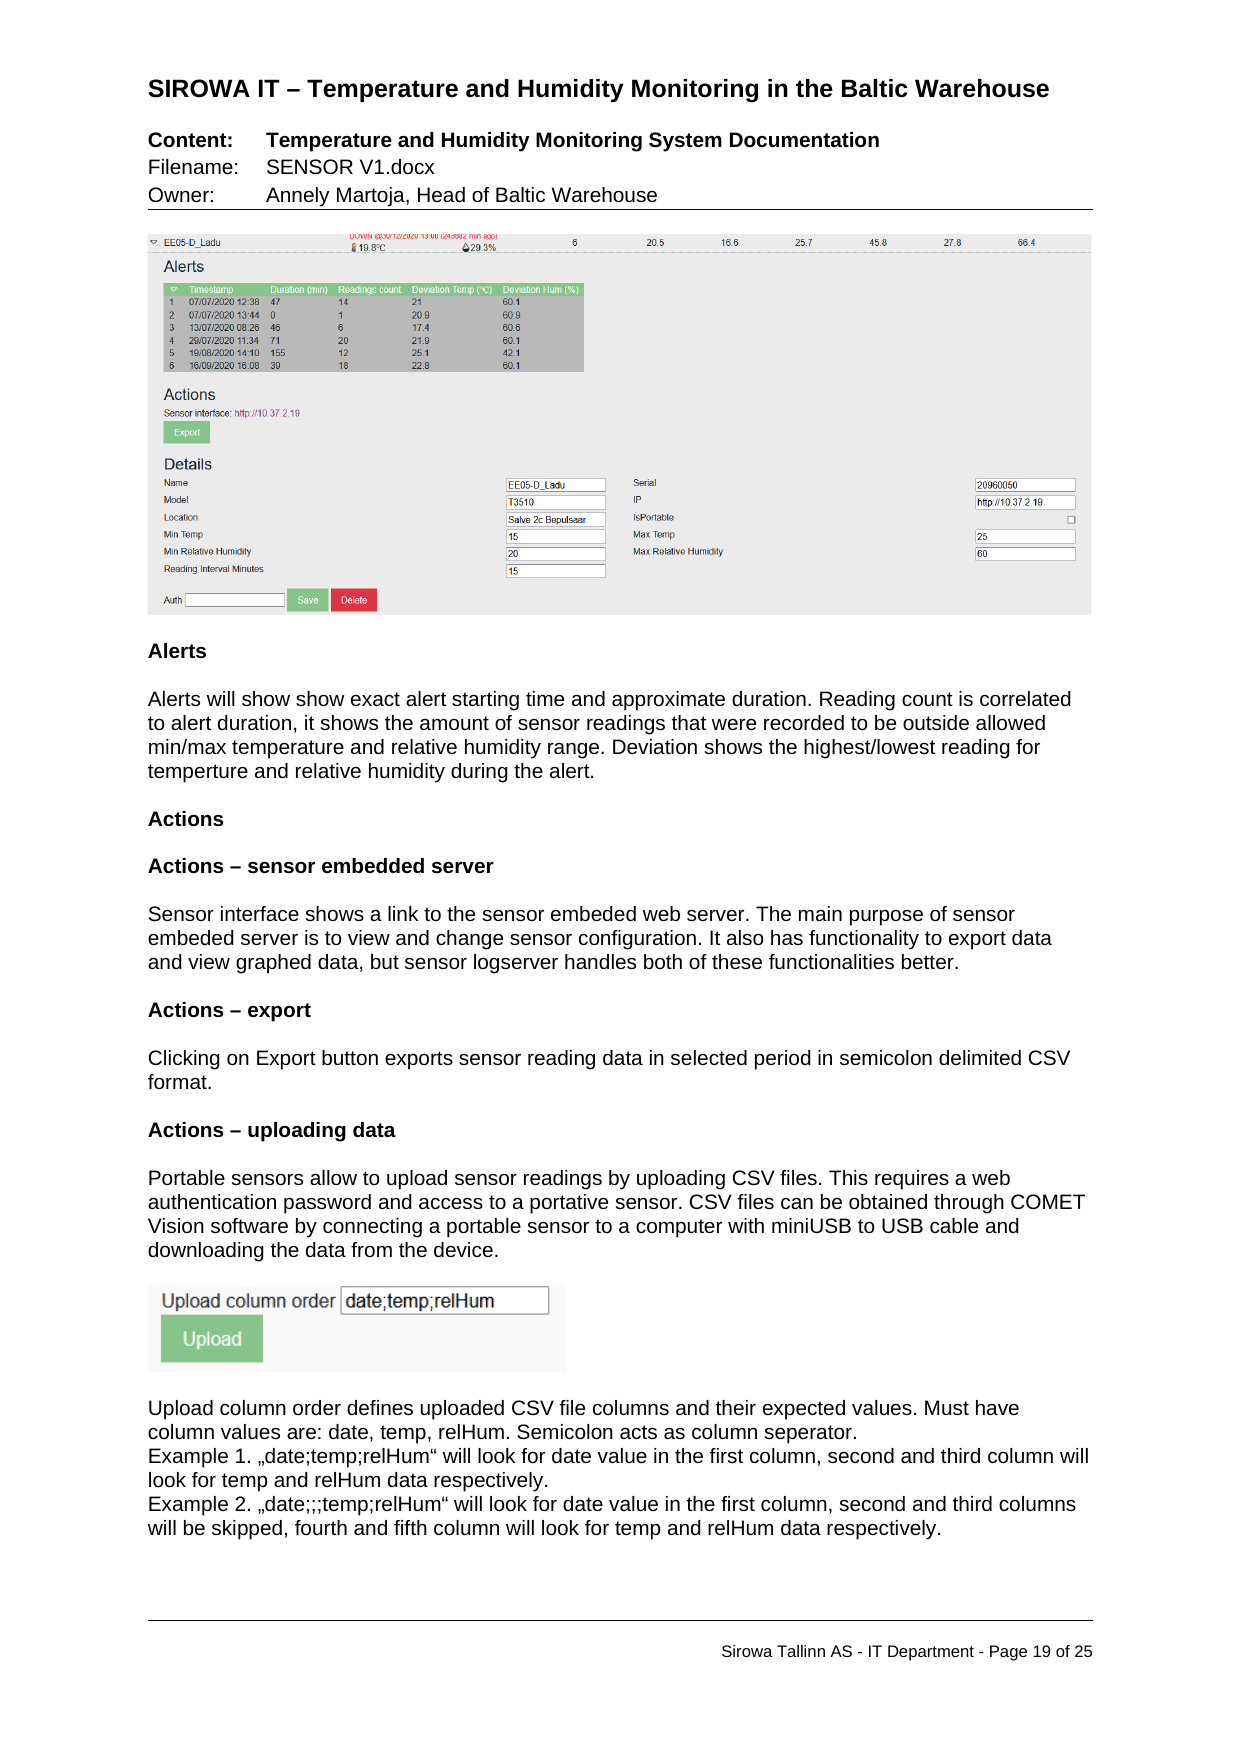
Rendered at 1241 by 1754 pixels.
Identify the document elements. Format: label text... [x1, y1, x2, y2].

text Portable sensors allow to upload sensor readings by uploading CSV files. This requires a web authentication password and access to a portative sensor. CSV files can be obtained through COMET Vision software by connecting a portable sensor to a computer with miniUSB to USB cable and downloading the data from the device. [148, 1166, 1093, 1262]
text Alerts will show show exact alert starting time and approximate duration. Reading count is correlated to alert duration, it shows the amount of sensor readings that were recorded to be outside allowed min/max temperature and relative humidity range. Deviation shows the highest/lowest reading for temperture and relative humidity during the alert. [148, 687, 1093, 782]
text Actions – uploading data [148, 1118, 1093, 1142]
text Actions – sensor embedded server [148, 854, 1093, 878]
text Example 1. „date;temp;relHum“ will look for date value in the first column, second and third column will look for temp and relHum data respectively. [148, 1444, 1093, 1492]
text Example 2. „date;;;temp;relHum“ will look for date value in the first column, second and third columns will be skipped, fourth and fifth column will look for temp and relHum data respectively. [148, 1492, 1093, 1539]
text Clicking on Export button exports sensor reading data in selected period in semicolon delimited CSV format. [148, 1046, 1093, 1094]
text Upload column order defines uploaded CSV file columns and their expected values. Must have column values are: date, temp, relHum. Semicolon acts as column seperator. [148, 1396, 1093, 1444]
text Actions [148, 806, 1093, 830]
picture [147, 234, 1092, 615]
text Alerts [148, 639, 1093, 663]
text Sensor interface shows a link to the sensor embeded web server. The main purpose of sensor embeded server is to view and change sensor configuration. It also has functionality to export data and view graphed data, but sensor logserver handles both of these functionalities better. [148, 902, 1093, 974]
picture [147, 1285, 567, 1372]
text Actions – export [148, 998, 1093, 1022]
